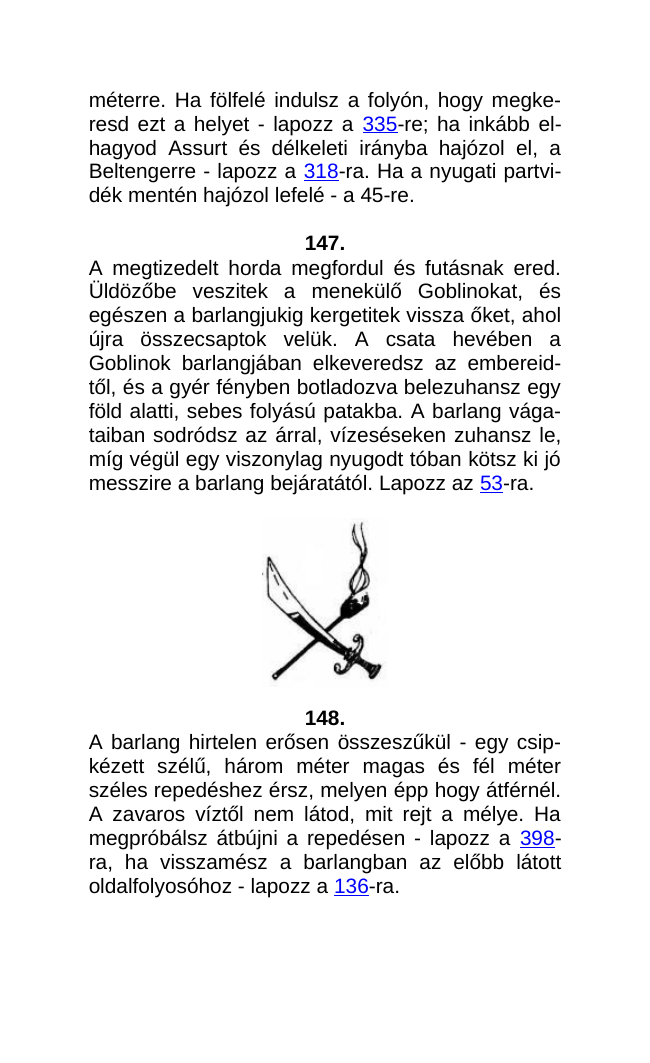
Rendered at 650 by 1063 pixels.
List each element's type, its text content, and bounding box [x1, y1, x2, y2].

text méterre. Ha fölfelé indulsz a folyón, hogy megke- resd ezt a helyet - lapozz a 335-re; ha inkább el- hagyod Assurt és délkeleti irányba hajózol el, a Beltengerre - lapozz a 318-ra. Ha a nyugati partvi- dék mentén hajózol lefelé - a 45-re. [88, 87, 562, 207]
subtitle 147. [159, 231, 490, 255]
text A barlang hirtelen erősen összeszűkül - egy csip- kézett szélű, három méter magas és fél méter széles repedéshez érsz, melyen épp hogy átférnél. A zavaros víztől nem látod, mit rejt a mélye. Ha megpróbálsz átbújni a repedésen - lapozz a 398- ra, ha visszamész a barlangban az előbb látott oldalfolyosóhoz - lapozz a 136-ra. [88, 730, 562, 898]
picture [262, 518, 389, 687]
text A megtizedelt horda megfordul és futásnak ered. Üldözőbe veszitek a menekülő Goblinokat, és egészen a barlangjukig kergetitek vissza őket, ahol újra összecsaptok velük. A csata hevében a Goblinok barlangjában elkeveredsz az embereid- től, és a gyér fényben botladozva belezuhansz egy föld alatti, sebes folyású patakba. A barlang vága- taiban sodródsz az árral, vízeséseken zuhansz le, míg végül egy viszonylag nyugodt tóban kötsz ki jó messzire a barlang bejáratától. Lapozz az 53-ra. [88, 255, 562, 495]
